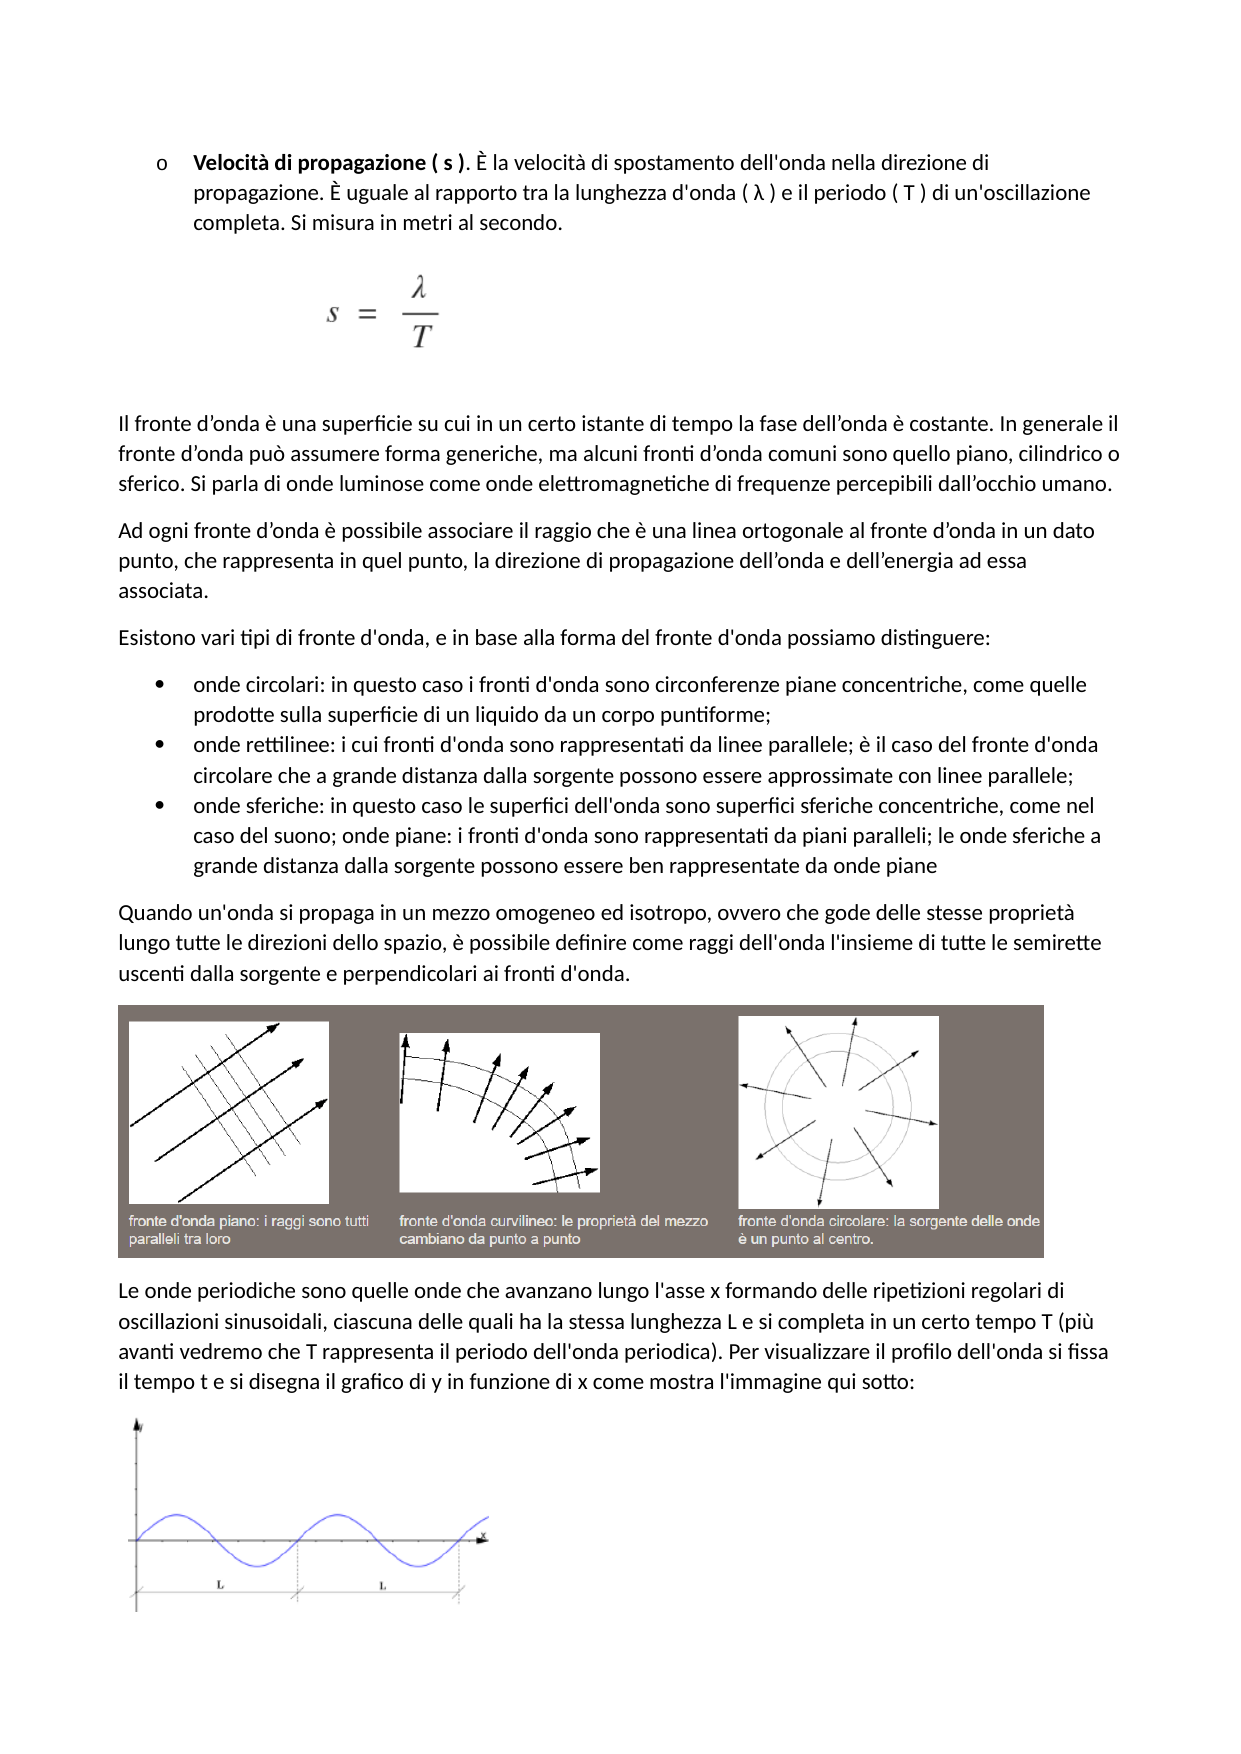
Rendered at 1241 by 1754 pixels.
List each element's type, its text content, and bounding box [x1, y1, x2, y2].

text Quando un'onda si propaga in un mezzo omogeneo ed isotropo, ovvero che gode delle stesse proprietà lungo tutte le direzioni dello spazio, è possibile definire come raggi dell'onda l'insieme di tutte le semirette uscenti dalla sorgente e perpendicolari ai fronti d'onda. [118, 898, 1122, 987]
picture [118, 1414, 512, 1623]
text Esistono vari tipi di fronte d'onda, e in base alla forma del fronte d'onda possiamo distinguere: [118, 623, 1122, 651]
picture [118, 1005, 1044, 1258]
list onde rettilinee: i cui fronti d'onda sono rappresentati da linee parallele; è il caso del fronte d'onda circolare che a grande distanza dalla sorgente possono essere approssimate con linee parallele; [156, 731, 1122, 789]
list onde sferiche: in questo caso le superfici dell'onda sono superfici sferiche concentriche, come nel caso del suono; onde piane: i fronti d'onda sono rappresentati da piani paralleli; le onde sferiche a grande distanza dalla sorgente possono essere ben rappresentate da onde piane [156, 791, 1122, 879]
picture [193, 238, 598, 390]
text Ad ogni fronte d’onda è possibile associare il raggio che è una linea ortogonale al fronte d’onda in un dato punto, che rappresenta in quel punto, la direzione di propagazione dell’onda e dell’energia ad essa associata. [118, 516, 1122, 604]
list onde circolari: in questo caso i fronti d'onda sono circonferenze piane concentriche, come quelle prodotte sulla superficie di un liquido da un corpo puntiforme; [156, 670, 1122, 728]
text Il fronte d’onda è una superficie su cui in un certo istante di tempo la fase dell’onda è costante. In generale il fronte d’onda può assumere forma generiche, ma alcuni fronti d’onda comuni sono quello piano, cilindrico o sferico. Si parla di onde luminose come onde elettromagnetiche di frequenze percepibili dall’occhio umano. [118, 409, 1122, 497]
text Le onde periodiche sono quelle onde che avanzano lungo l'asse x formando delle ripetizioni regolari di oscillazioni sinusoidali, ciascuna delle quali ha la stessa lunghezza L e si completa in un certo tempo T (più avanti vedremo che T rappresenta il periodo dell'onda periodica). Per visualizzare il profilo dell'onda si fissa il tempo t e si disegna il grafico di y in funzione di x come mostra l'immagine qui sotto: [118, 1277, 1122, 1395]
